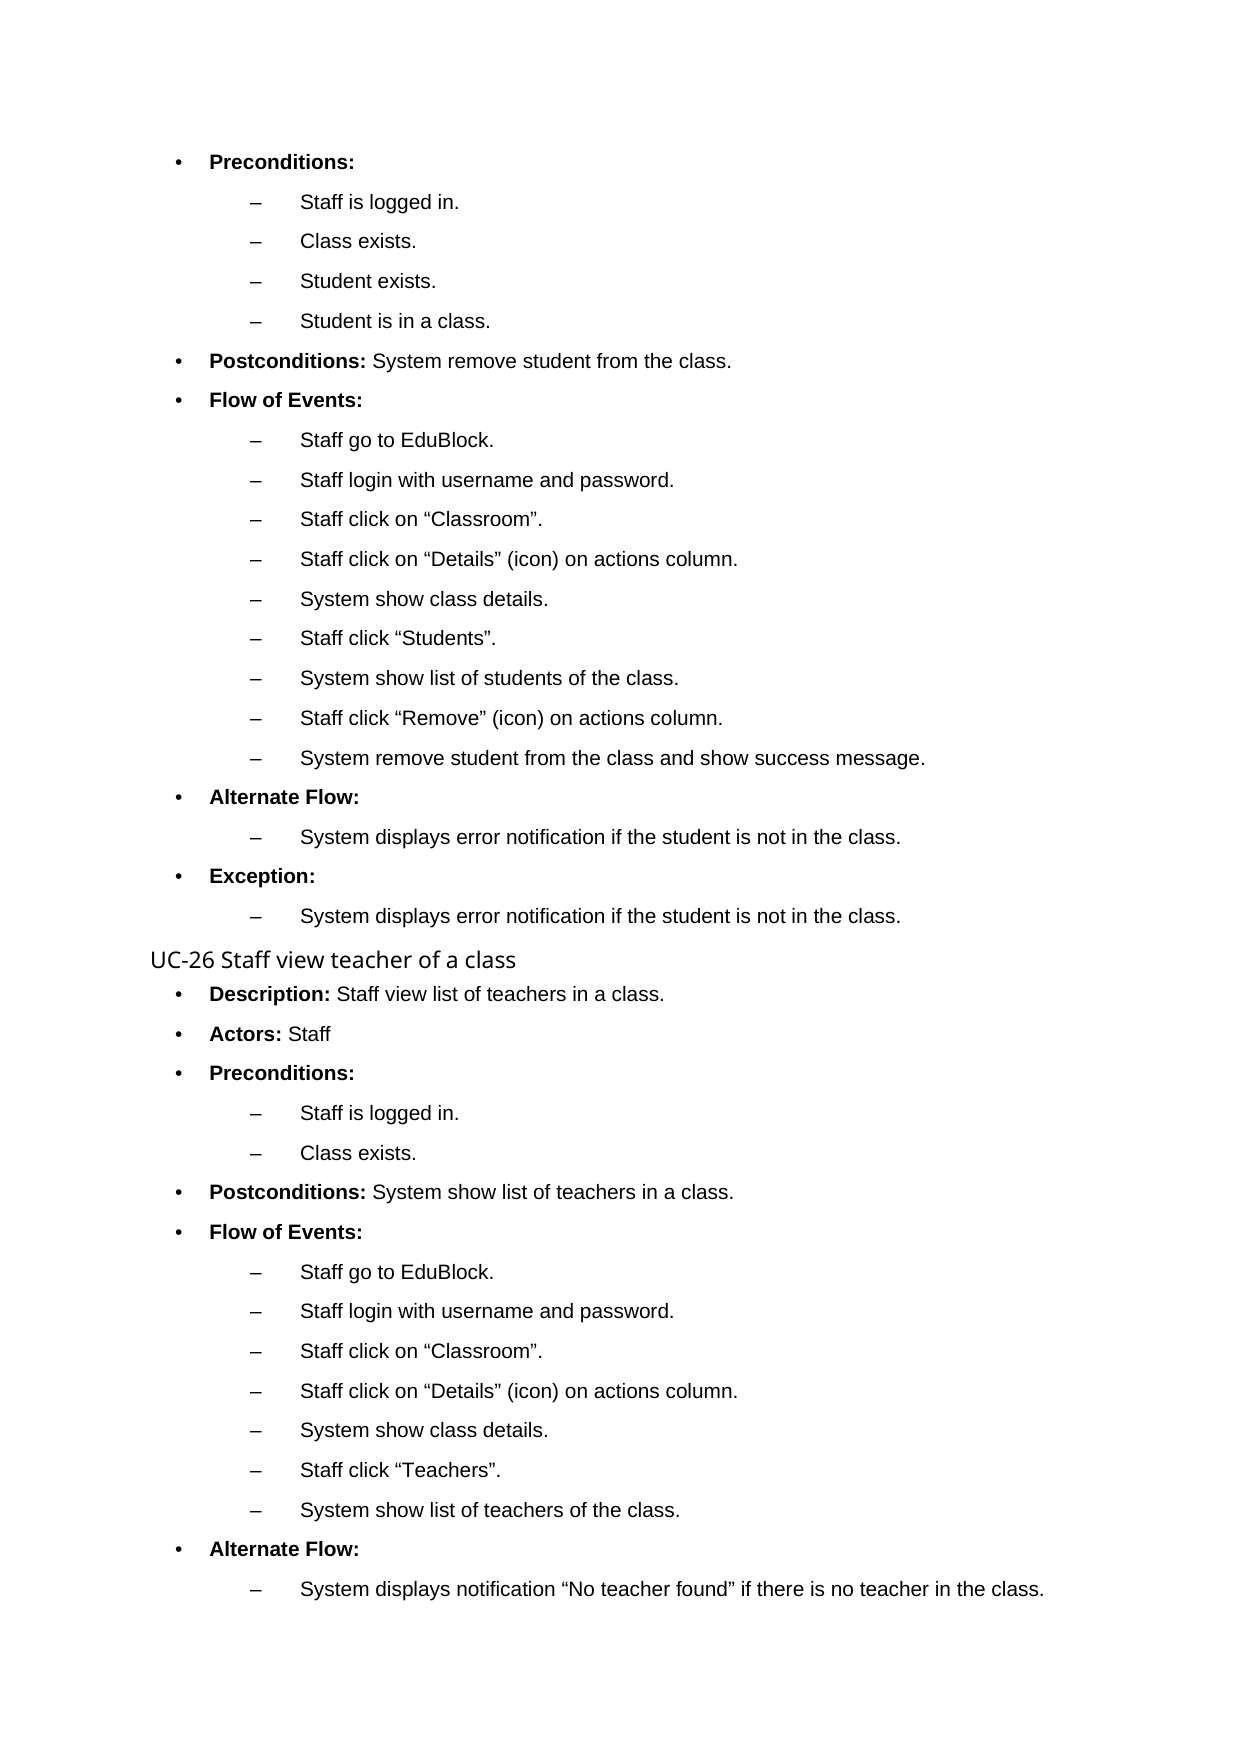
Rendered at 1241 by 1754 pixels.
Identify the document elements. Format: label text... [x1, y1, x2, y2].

list Preconditions: [175, 150, 1093, 174]
list System show class details. [250, 1418, 1093, 1442]
list Class exists. [250, 229, 1093, 253]
list Staff click on “Classroom”. [250, 507, 1093, 531]
subtitle UC-26 Staff view teacher of a class [150, 944, 1093, 975]
list Staff click on “Details” (icon) on actions column. [250, 1378, 1093, 1402]
list Flow of Events: [175, 1220, 1093, 1244]
list Staff go to EduBlock. [250, 1259, 1093, 1283]
list Staff go to EduBlock. [250, 428, 1093, 452]
list Staff is logged in. [250, 1101, 1093, 1125]
list Description: Staff view list of teachers in a class. [175, 982, 1093, 1006]
list System remove student from the class and show success message. [250, 745, 1093, 769]
list Staff is logged in. [250, 190, 1093, 214]
list Student is in a class. [250, 309, 1093, 333]
list Postconditions: System remove student from the class. [175, 348, 1093, 372]
list System show list of students of the class. [250, 666, 1093, 690]
list Staff click on “Details” (icon) on actions column. [250, 547, 1093, 571]
list Staff click “Teachers”. [250, 1458, 1093, 1482]
list Staff click on “Classroom”. [250, 1339, 1093, 1363]
list Class exists. [250, 1140, 1093, 1164]
list Staff login with username and password. [250, 467, 1093, 491]
list System show class details. [250, 587, 1093, 611]
list Exception: [175, 864, 1093, 888]
list System displays error notification if the student is not in the class. [250, 825, 1093, 849]
list Postconditions: System show list of teachers in a class. [175, 1180, 1093, 1204]
list Staff click “Remove” (icon) on actions column. [250, 706, 1093, 729]
list Alternate Flow: [175, 785, 1093, 809]
list System show list of teachers of the class. [250, 1498, 1093, 1522]
list Flow of Events: [175, 388, 1093, 412]
list Staff click “Students”. [250, 626, 1093, 650]
list System displays error notification if the student is not in the class. [250, 904, 1093, 928]
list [250, 1577, 1093, 1601]
list Staff login with username and password. [250, 1299, 1093, 1323]
list Actors: Staff [175, 1021, 1093, 1045]
list Alternate Flow: [175, 1537, 1093, 1561]
list Student exists. [250, 269, 1093, 293]
list Preconditions: [175, 1061, 1093, 1085]
